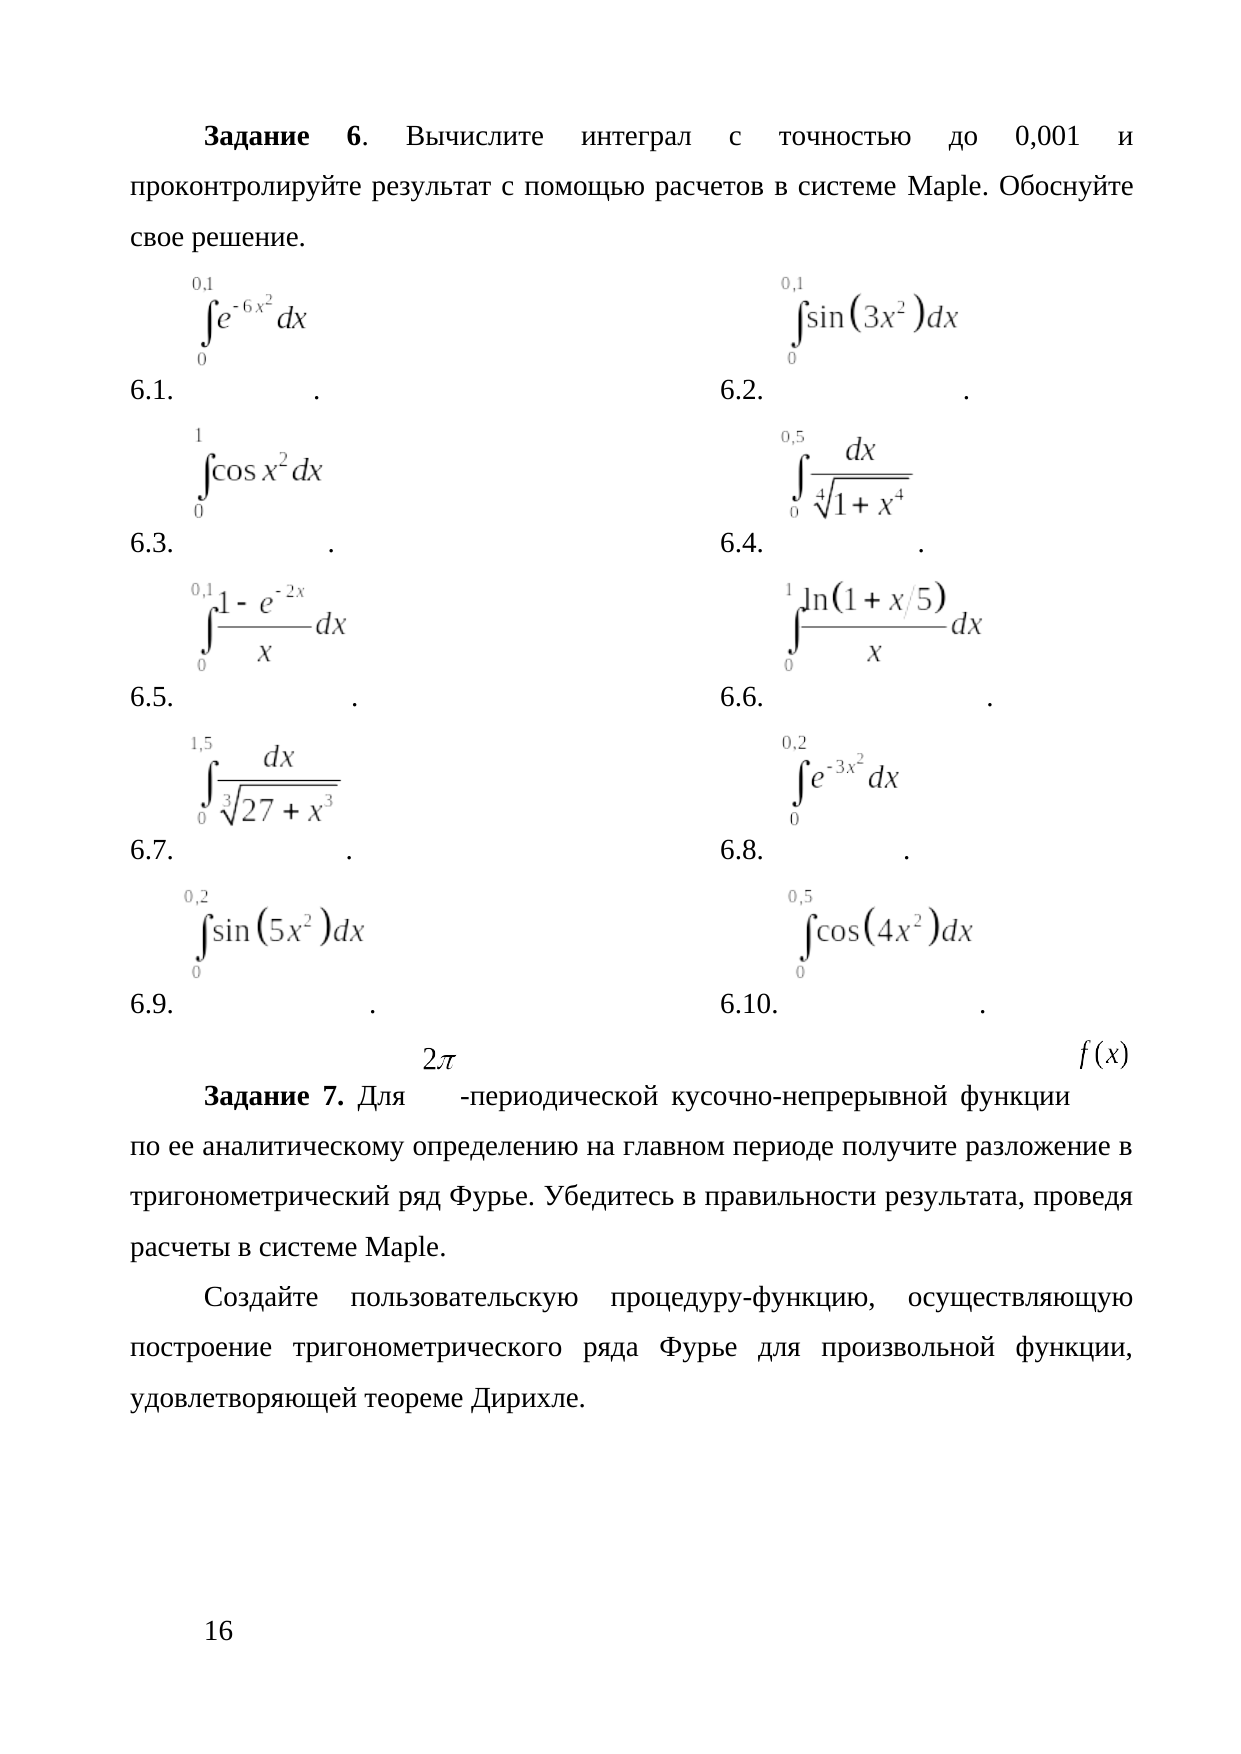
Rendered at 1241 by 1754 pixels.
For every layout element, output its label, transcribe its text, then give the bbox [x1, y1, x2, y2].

text Задание 7. Для -периодической кусочно-непрерывной функциипо ее аналитическому определению на главном периоде получите разложение в тригонометрический ряд Фурье. Убедитесь в правильности результата, проведя расчеты в системе Maple. [130, 1036, 1134, 1262]
text Задание 6. Вычислите интеграл с точностью до 0,001 и проконтролируйте результат с помощью расчетов в системе Maple. Обоснуйте свое решение. [130, 118, 1134, 252]
text Создайте пользовательскую процедуру-функцию, осуществляющую построение тригонометрического ряда Фурье для произвольной функции, удовлетворяющей теореме Дирихле. [130, 1279, 1134, 1413]
text 6.5. . 6.6. . [130, 576, 1134, 713]
text 6.9. . 6.10. . [130, 883, 1134, 1019]
text 6.3. . 6.4. . [130, 422, 1134, 559]
text 6.7. . 6.8. . [130, 729, 1134, 866]
text 6.1. . 6.2. . [130, 269, 1134, 406]
